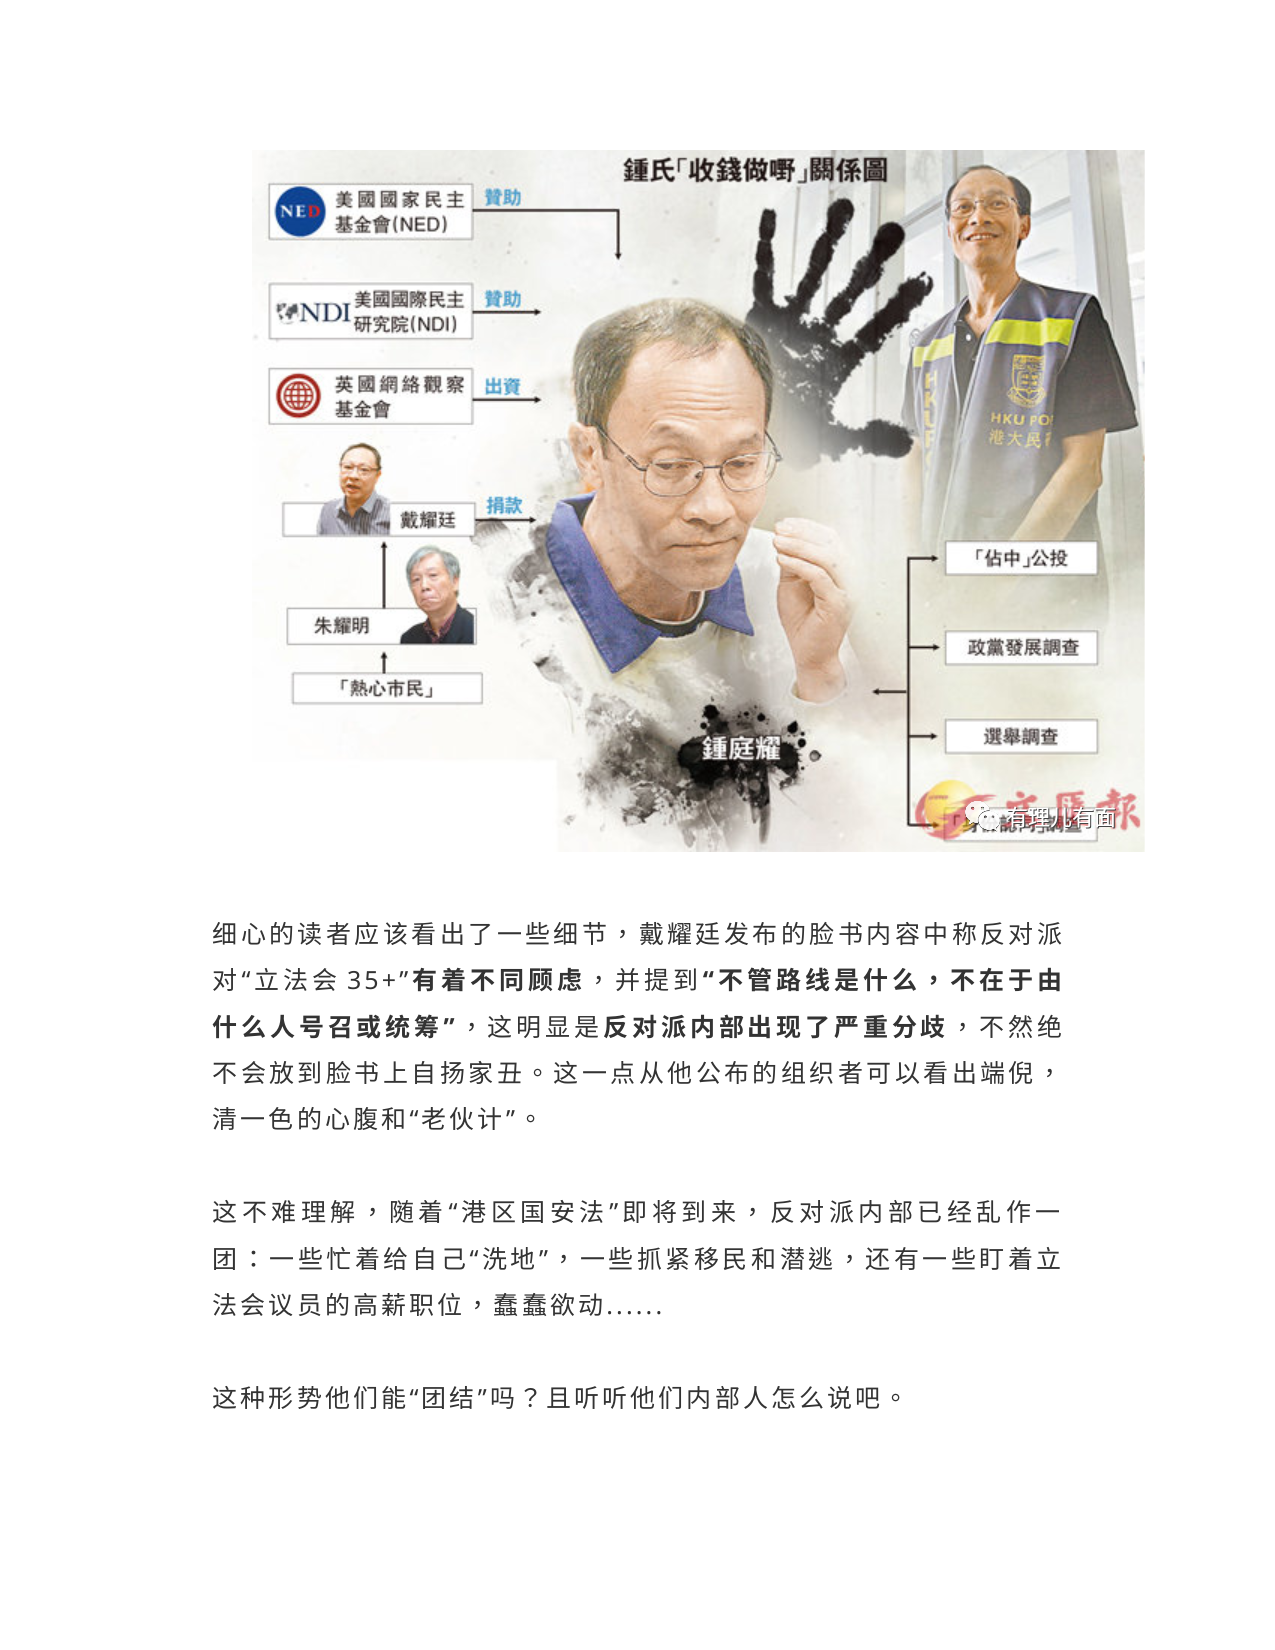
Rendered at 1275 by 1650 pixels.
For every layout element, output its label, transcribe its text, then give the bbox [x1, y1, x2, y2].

picture [244, 150, 1145, 858]
text 这不难理解，随着“港区国安法”即将到来，反对派内部已经乱作一团：一些忙着给自己“洗地”，一些抓紧移民和潜逃，还有一些盯着立法会议员的高薪职位，蠢蠢欲动...... [212, 1183, 1062, 1322]
text 细心的读者应该看出了一些细节，戴耀廷发布的脸书内容中称反对派对“立法会35+”有着不同顾虑，并提到“不管路线是什么，不在于由什么人号召或统筹”，这明显是反对派内部出现了严重分歧，不然绝不会放到脸书上自扬家丑。这一点从他公布的组织者可以看出端倪，清一色的心腹和“老伙计”。 [212, 904, 1062, 1136]
text 这种形势他们能“团结”吗？且听听他们内部人怎么说吧。 [212, 1368, 1062, 1415]
